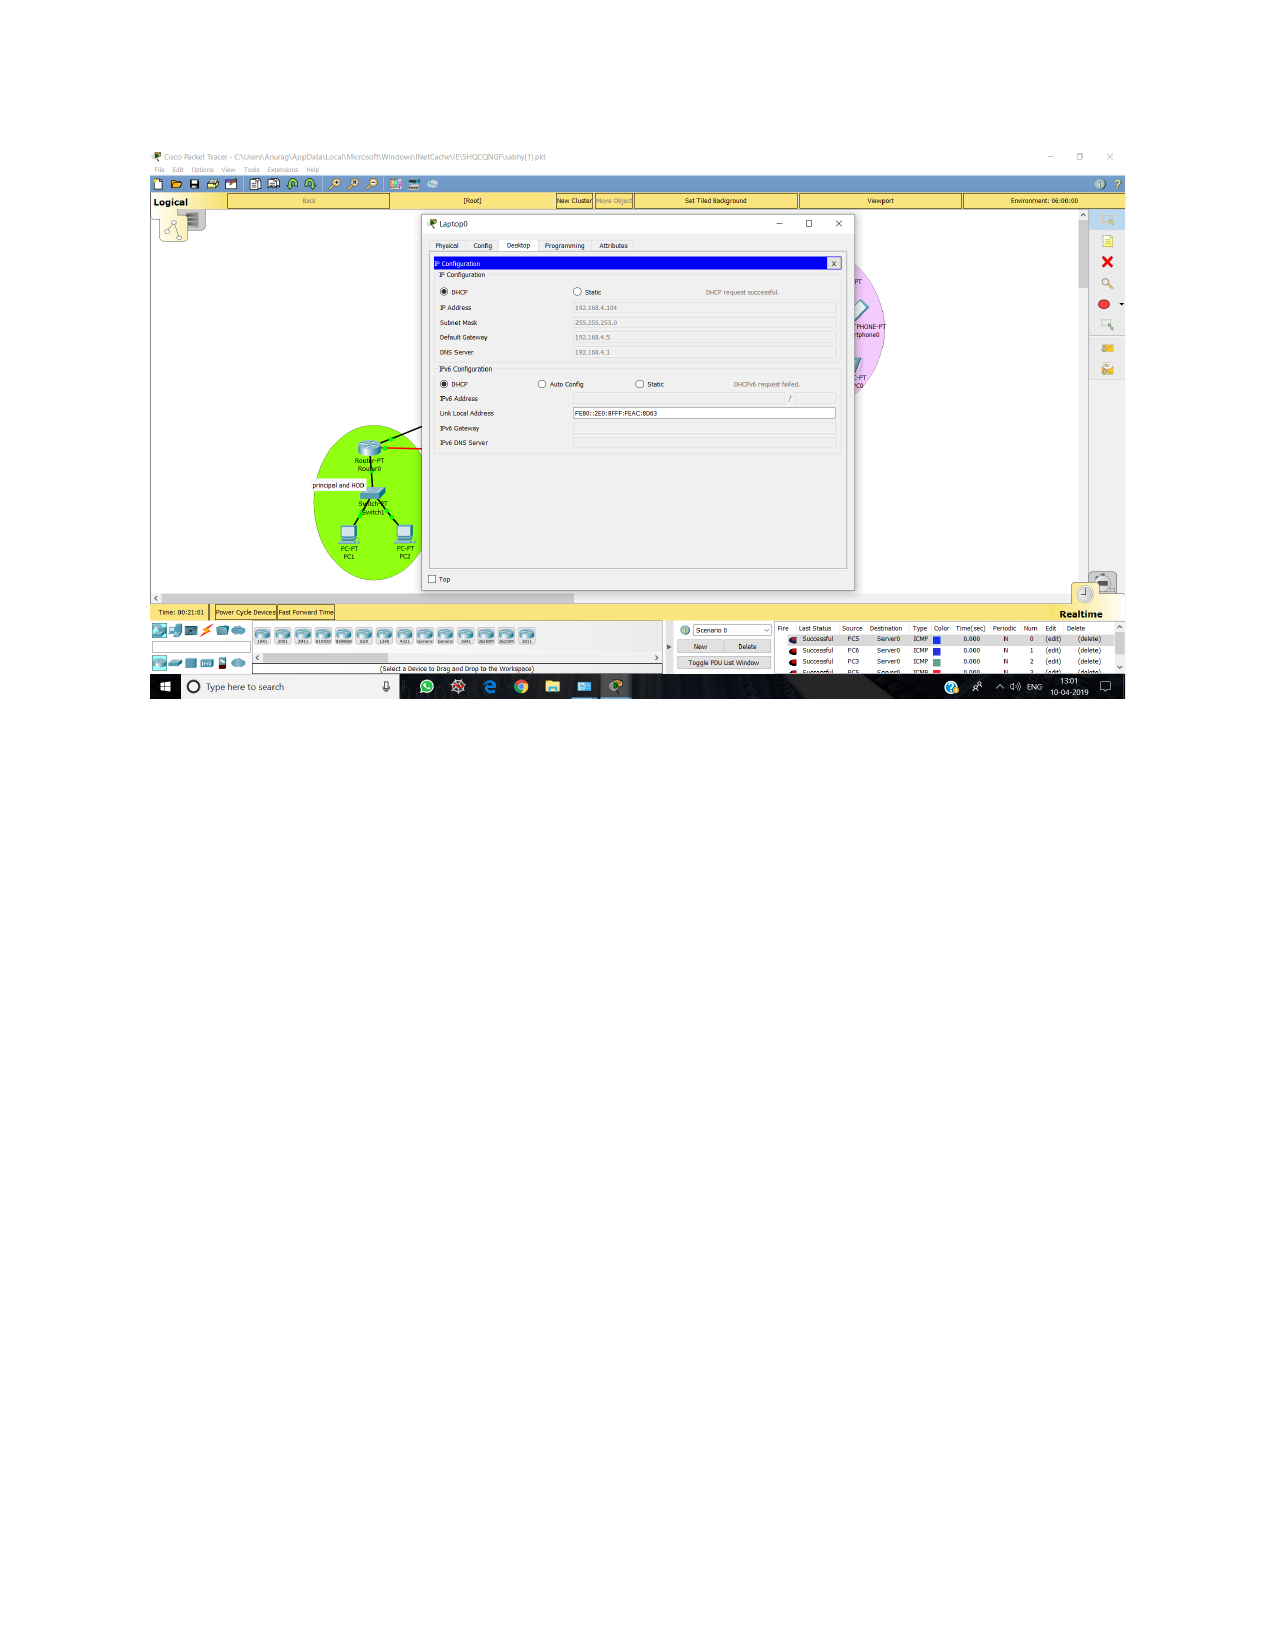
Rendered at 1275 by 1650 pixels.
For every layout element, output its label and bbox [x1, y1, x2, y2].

picture [150, 150, 1125, 699]
